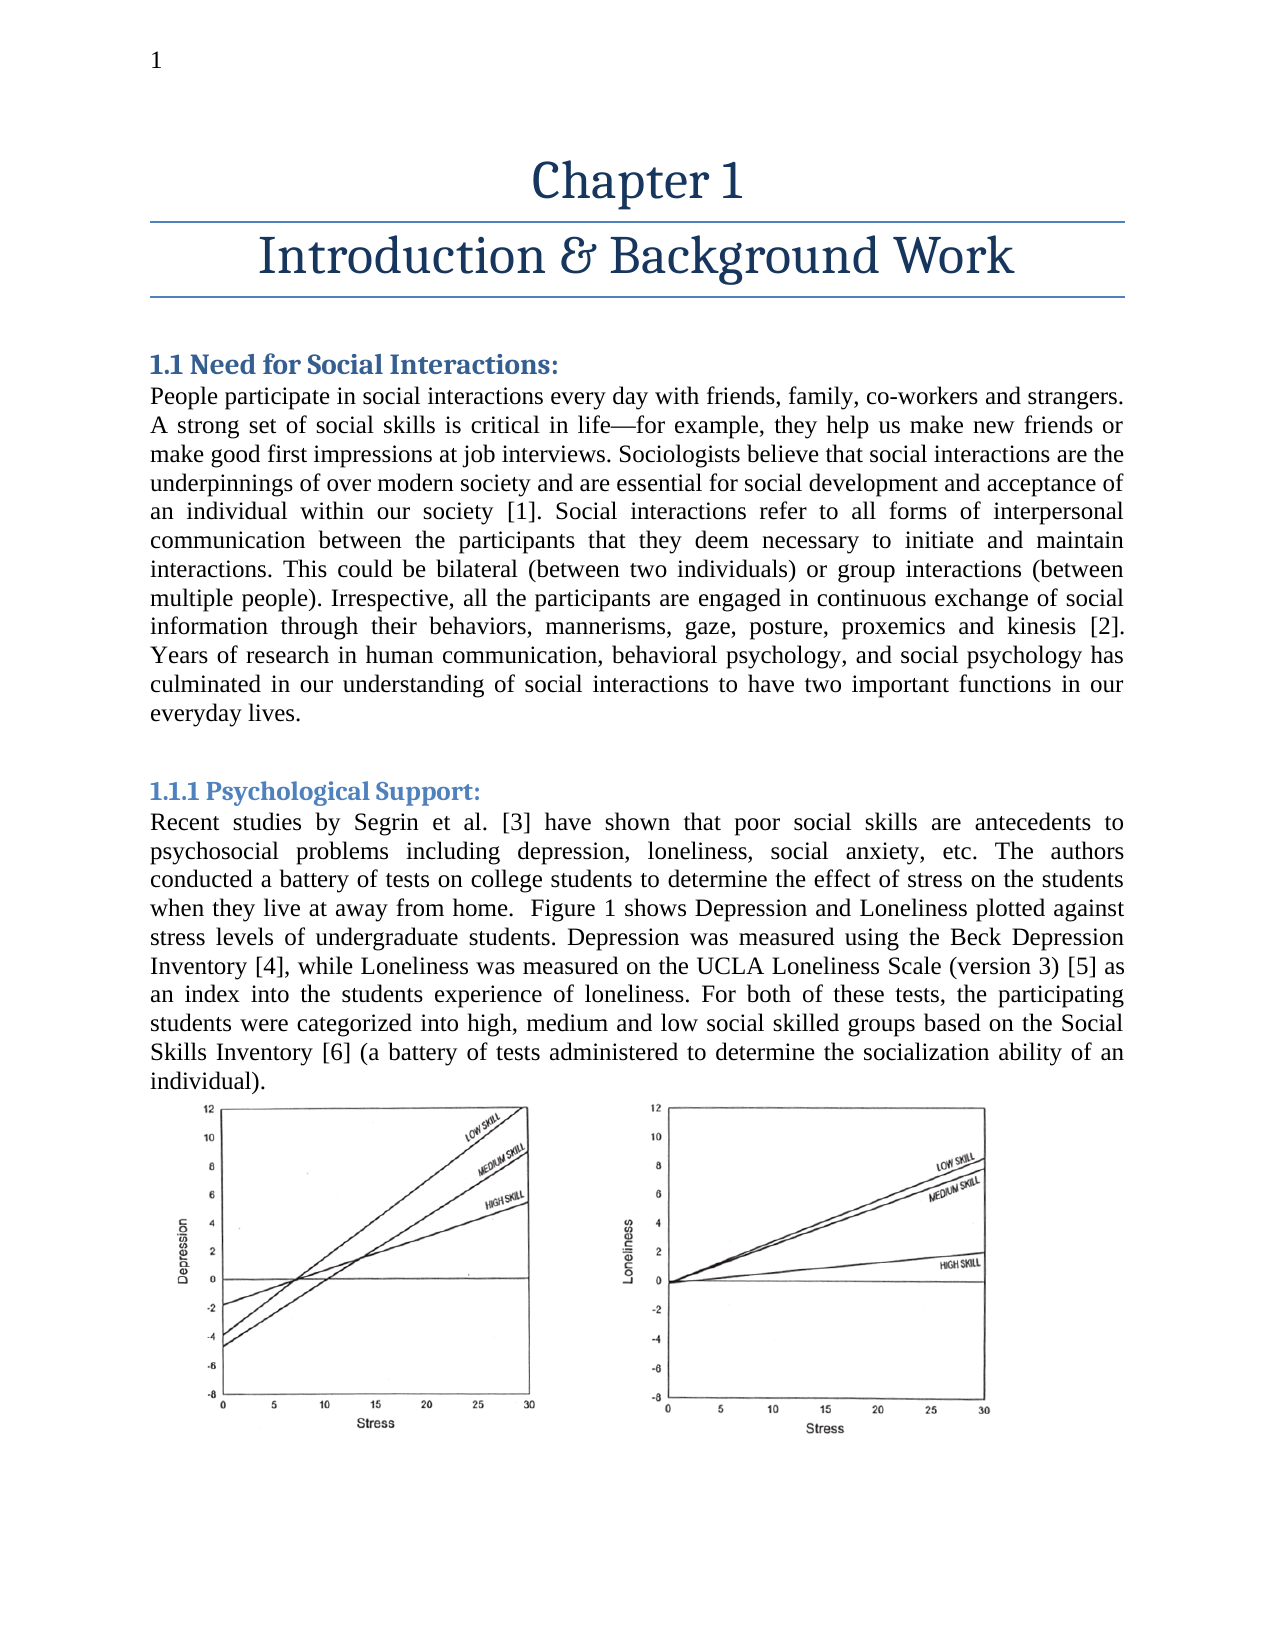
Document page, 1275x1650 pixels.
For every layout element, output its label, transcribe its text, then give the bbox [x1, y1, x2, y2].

subtitle 1.1 Need for Social Interactions: [150, 348, 1125, 381]
title Introduction & Background Work [150, 225, 1125, 296]
subtitle 1.1.1 Psychological Support: [150, 776, 1125, 807]
text Recent studies by Segrin et al. have shown that poor social skills are antecedents to psychosocial problems including depression, loneliness, social anxiety, etc. The authors conducted a battery of tests on college students to determine the effect of stress on the students when they live at away from home. Figure 1 shows Depression and Loneliness plotted against stress levels of undergraduate students. Depression was measured using the Beck Depression Inventory , while Loneliness was measured on the UCLA Loneliness Scale (version 3) as an index into the students experience of loneliness. For both of these tests, the participating students were categorized into high, medium and low social skilled groups based on the Social Skills Inventory (a battery of tests administered to determine the socialization ability of an individual). [150, 807, 1125, 1094]
text People participate in social interactions every day with friends, family, co-workers and strangers. A strong set of social skills is critical in life—for example, they help us make new friends or make good first impressions at job interviews. Sociologists believe that social interactions are the underpinnings of over modern society and are essential for social development and acceptance of an individual within our society [1]. Social interactions refer to all forms of interpersonal communication between the participants that they deem necessary to initiate and maintain interactions. This could be bilateral (between two individuals) or group interactions (between multiple people). Irrespective, all the participants are engaged in continuous exchange of social information through their behaviors, mannerisms, gaze, posture, proxemics and kinesis [2]. Years of research in human communication, behavioral psychology, and social psychology has culminated in our understanding of social interactions to have two important functions in our everyday lives. [150, 381, 1125, 726]
title Chapter 1 [150, 150, 1125, 221]
picture [172, 1094, 545, 1434]
picture [616, 1094, 998, 1443]
